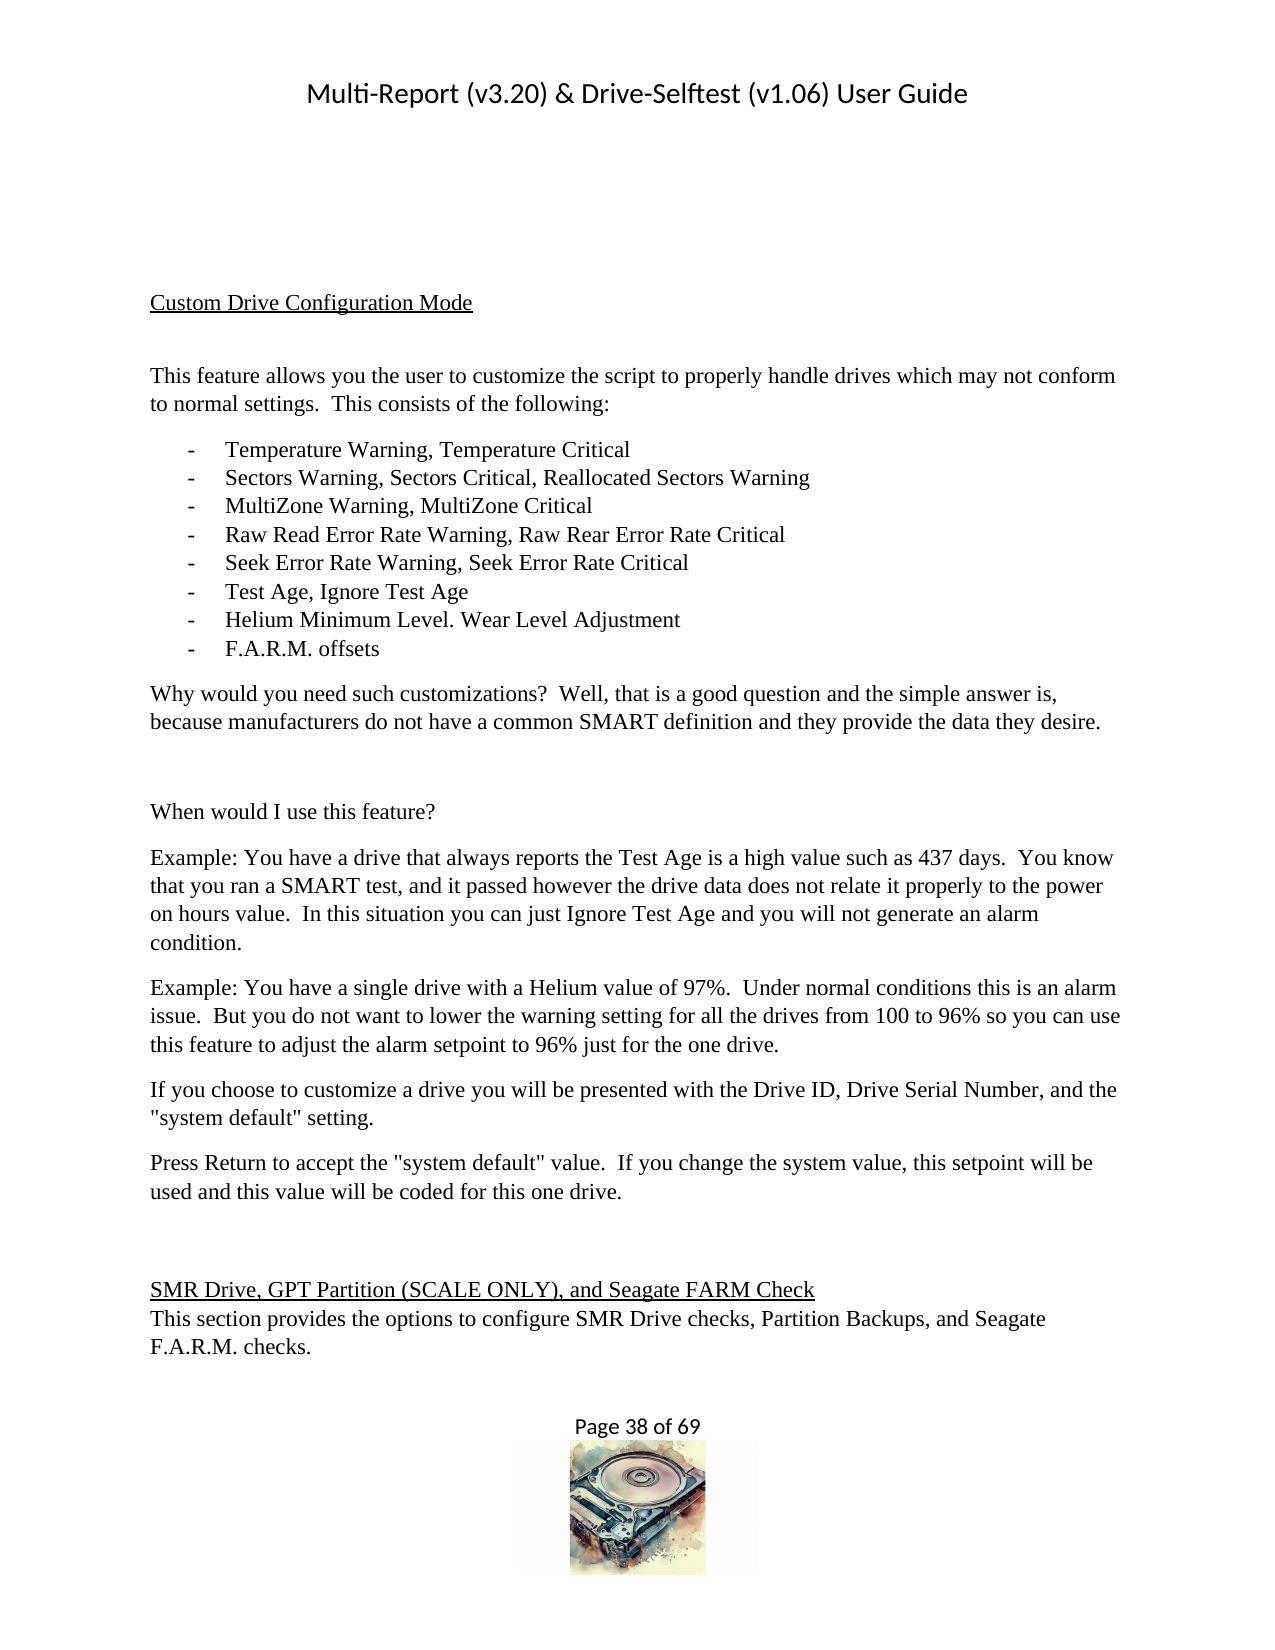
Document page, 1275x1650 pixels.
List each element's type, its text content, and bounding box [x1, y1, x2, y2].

text This feature allows you the user to customize the script to properly handle drives which may not conform to normal settings. This consists of the following: [150, 362, 1125, 417]
list Temperature Warning, Temperature Critical [187, 436, 1125, 462]
text Example: You have a drive that always reports the Test Age is a high value such as 437 days. You know that you ran a SMART test, and it passed however the drive data does not relate it properly to the power on hours value. In this situation you can just Ignore Test Age and you will not generate an alarm condition. [150, 843, 1125, 955]
subtitle SMR Drive, GPT Partition (SCALE ONLY), and Seagate FARM Check [150, 1276, 1125, 1303]
list Raw Read Error Rate Warning, Raw Rear Error Rate Critical [187, 521, 1125, 547]
text Example: You have a single drive with a Helium value of 97%. Under normal conditions this is an alarm issue. But you do not want to lower the warning setting for all the drives from 100 to 96% so you can use this feature to adjust the alarm setpoint to 96% just for the one drive. [150, 974, 1125, 1057]
list MultiZone Warning, MultiZone Critical [187, 492, 1125, 519]
text Why would you need such customizations? Well, that is a good question and the simple answer is, because manufacturers do not have a common SMART definition and they provide the data they desire. [150, 680, 1125, 734]
list F.A.R.M. offsets [187, 635, 1125, 661]
list Helium Minimum Level. Wear Level Adjustment [187, 606, 1125, 633]
text When would I use this feature? [150, 798, 1125, 825]
list Sectors Warning, Sectors Critical, Reallocated Sectors Warning [187, 464, 1125, 490]
text Press Return to accept the "system default" value. If you change the system value, this setpoint will be used and this value will be coded for this one drive. [150, 1149, 1125, 1204]
text This section provides the options to configure SMR Drive checks, Partition Backups, and Seagate F.A.R.M. checks. [150, 1305, 1125, 1360]
picture [517, 1440, 758, 1575]
subtitle Custom Drive Configuration Mode [150, 288, 1125, 315]
list Test Age, Ignore Test Age [187, 578, 1125, 604]
list Seek Error Rate Warning, Seek Error Rate Critical [187, 549, 1125, 576]
text If you choose to customize a drive you will be presented with the Drive ID, Drive Serial Number, and the "system default" setting. [150, 1076, 1125, 1131]
